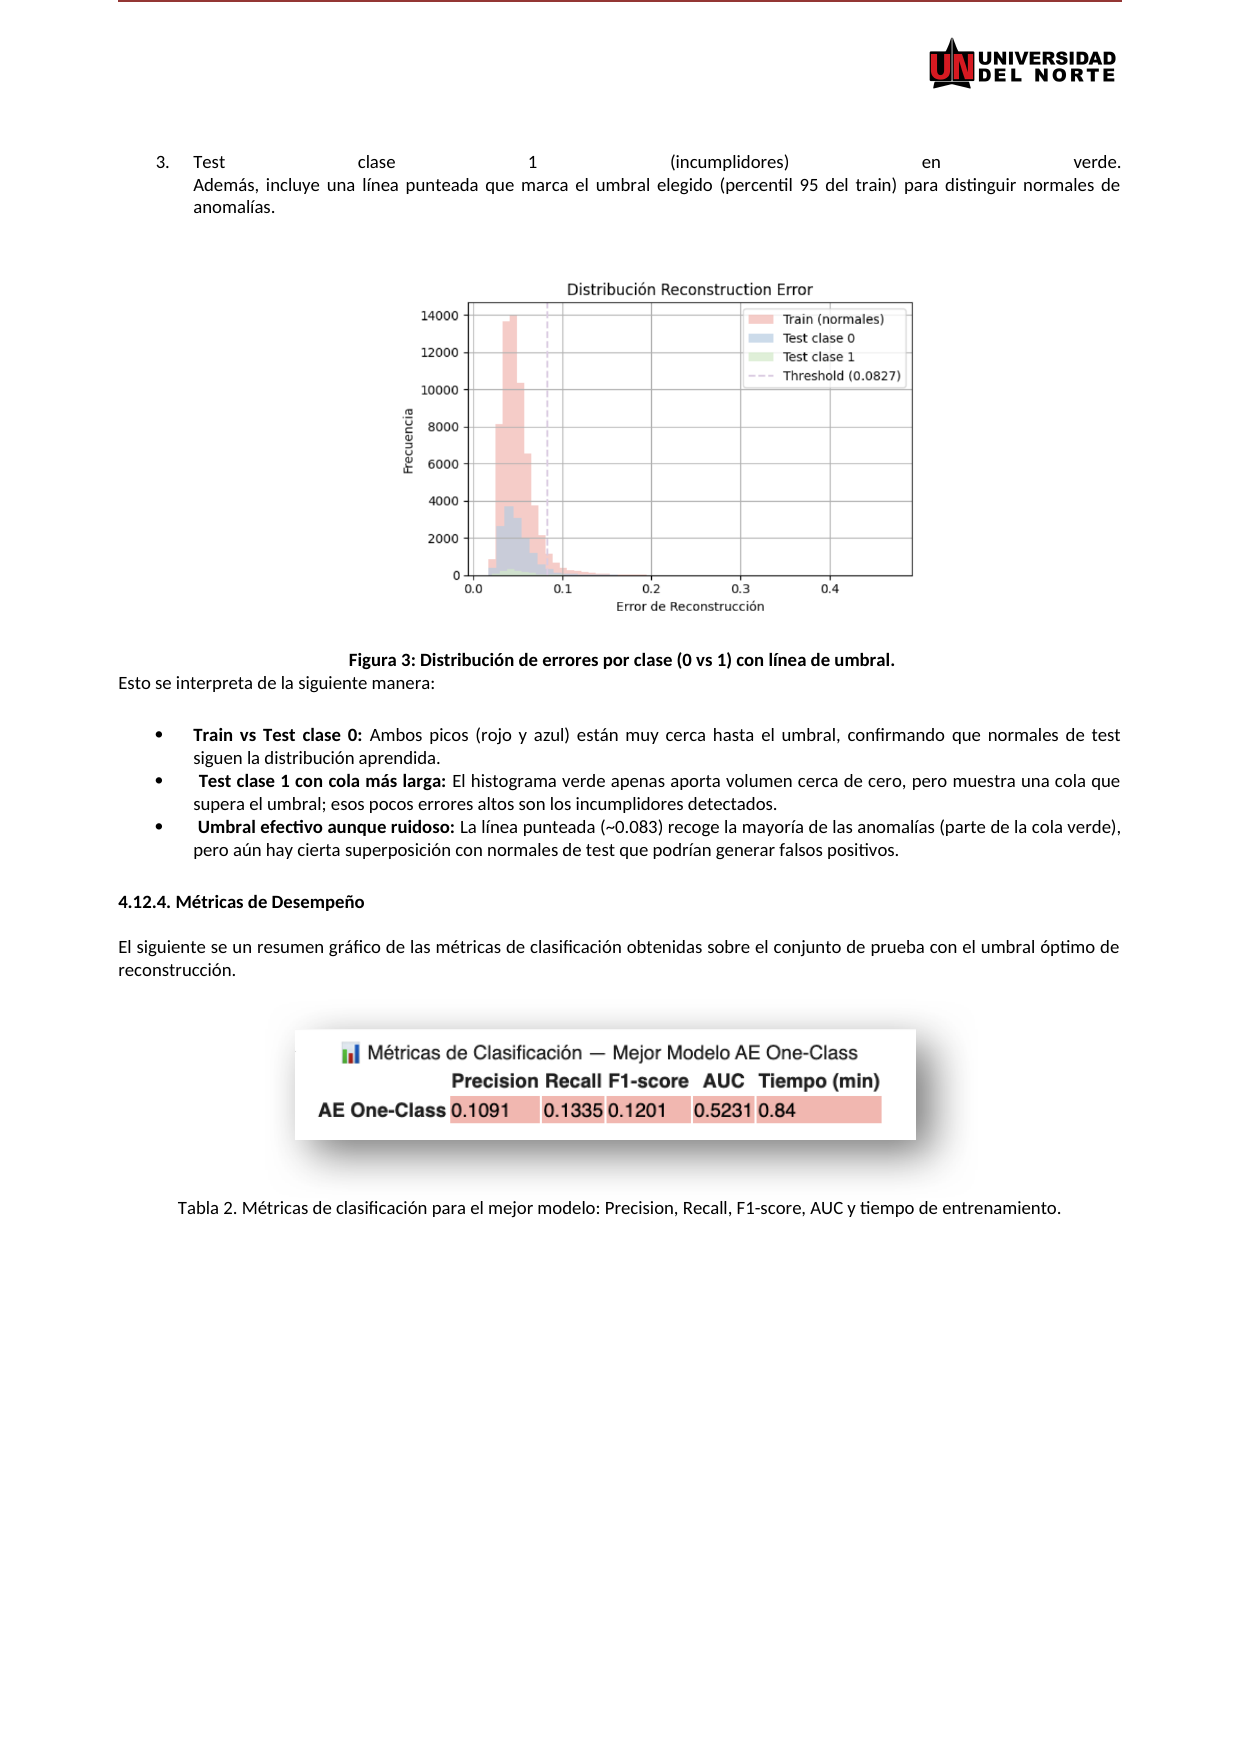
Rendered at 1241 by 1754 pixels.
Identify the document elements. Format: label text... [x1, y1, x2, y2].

list Train vs Test clase 0: Ambos picos (rojo y azul) están muy cerca hasta el umbral, confirmando que normales de test siguen la distribución aprendida. [156, 723, 1122, 769]
list Test clase 1 con cola más larga: El histograma verde apenas aporta volumen cerca de cero, pero muestra una cola que supera el umbral; esos pocos errores altos son los incumplidores detectados. [156, 769, 1122, 815]
text El siguiente se un resumen gráfico de las métricas de clasificación obtenidas sobre el conjunto de prueba con el umbral óptimo de reconstrucción. [118, 936, 1122, 981]
text Figura 3: Distribución de errores por clase (0 vs 1) con línea de umbral. [118, 648, 1122, 671]
list Test clase 1 (incumplidores) en verde. Además, incluye una línea punteada que marca el umbral elegido (percentil 95 del train) para distinguir normales de anomalías. [156, 150, 1122, 218]
subtitle Métricas de Desempeño [0, 890, 1122, 913]
picture [295, 1029, 916, 1140]
text Esto se interpreta de la siguiente manera: [118, 671, 1122, 694]
list Umbral efectivo aunque ruidoso: La línea punteada (~0.083) recoge la mayoría de las anomalías (parte de la cola verde), pero aún hay cierta superposición con normales de test que podrían generar falsos positivos. [156, 815, 1122, 861]
picture [922, 30, 1123, 96]
picture [394, 270, 921, 619]
